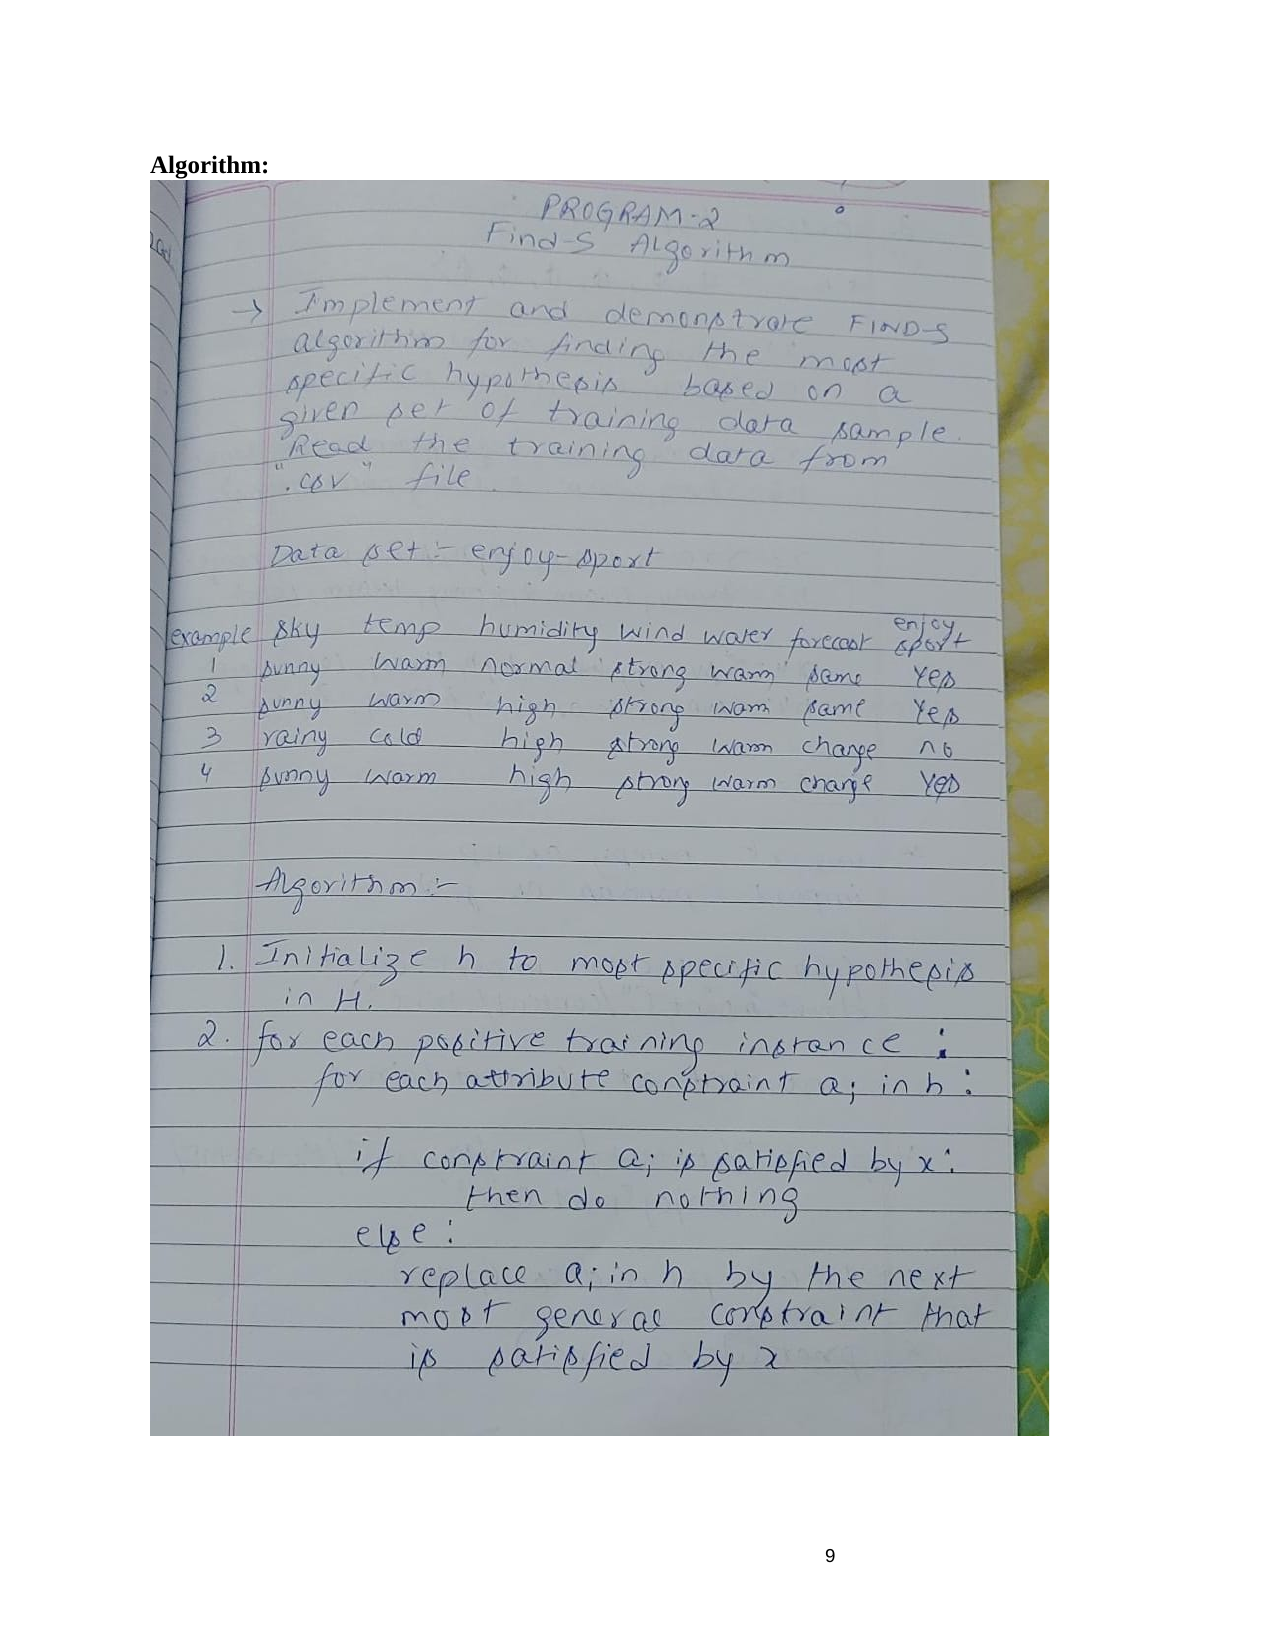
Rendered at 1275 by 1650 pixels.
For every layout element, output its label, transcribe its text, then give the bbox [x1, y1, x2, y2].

picture [150, 180, 1050, 1436]
